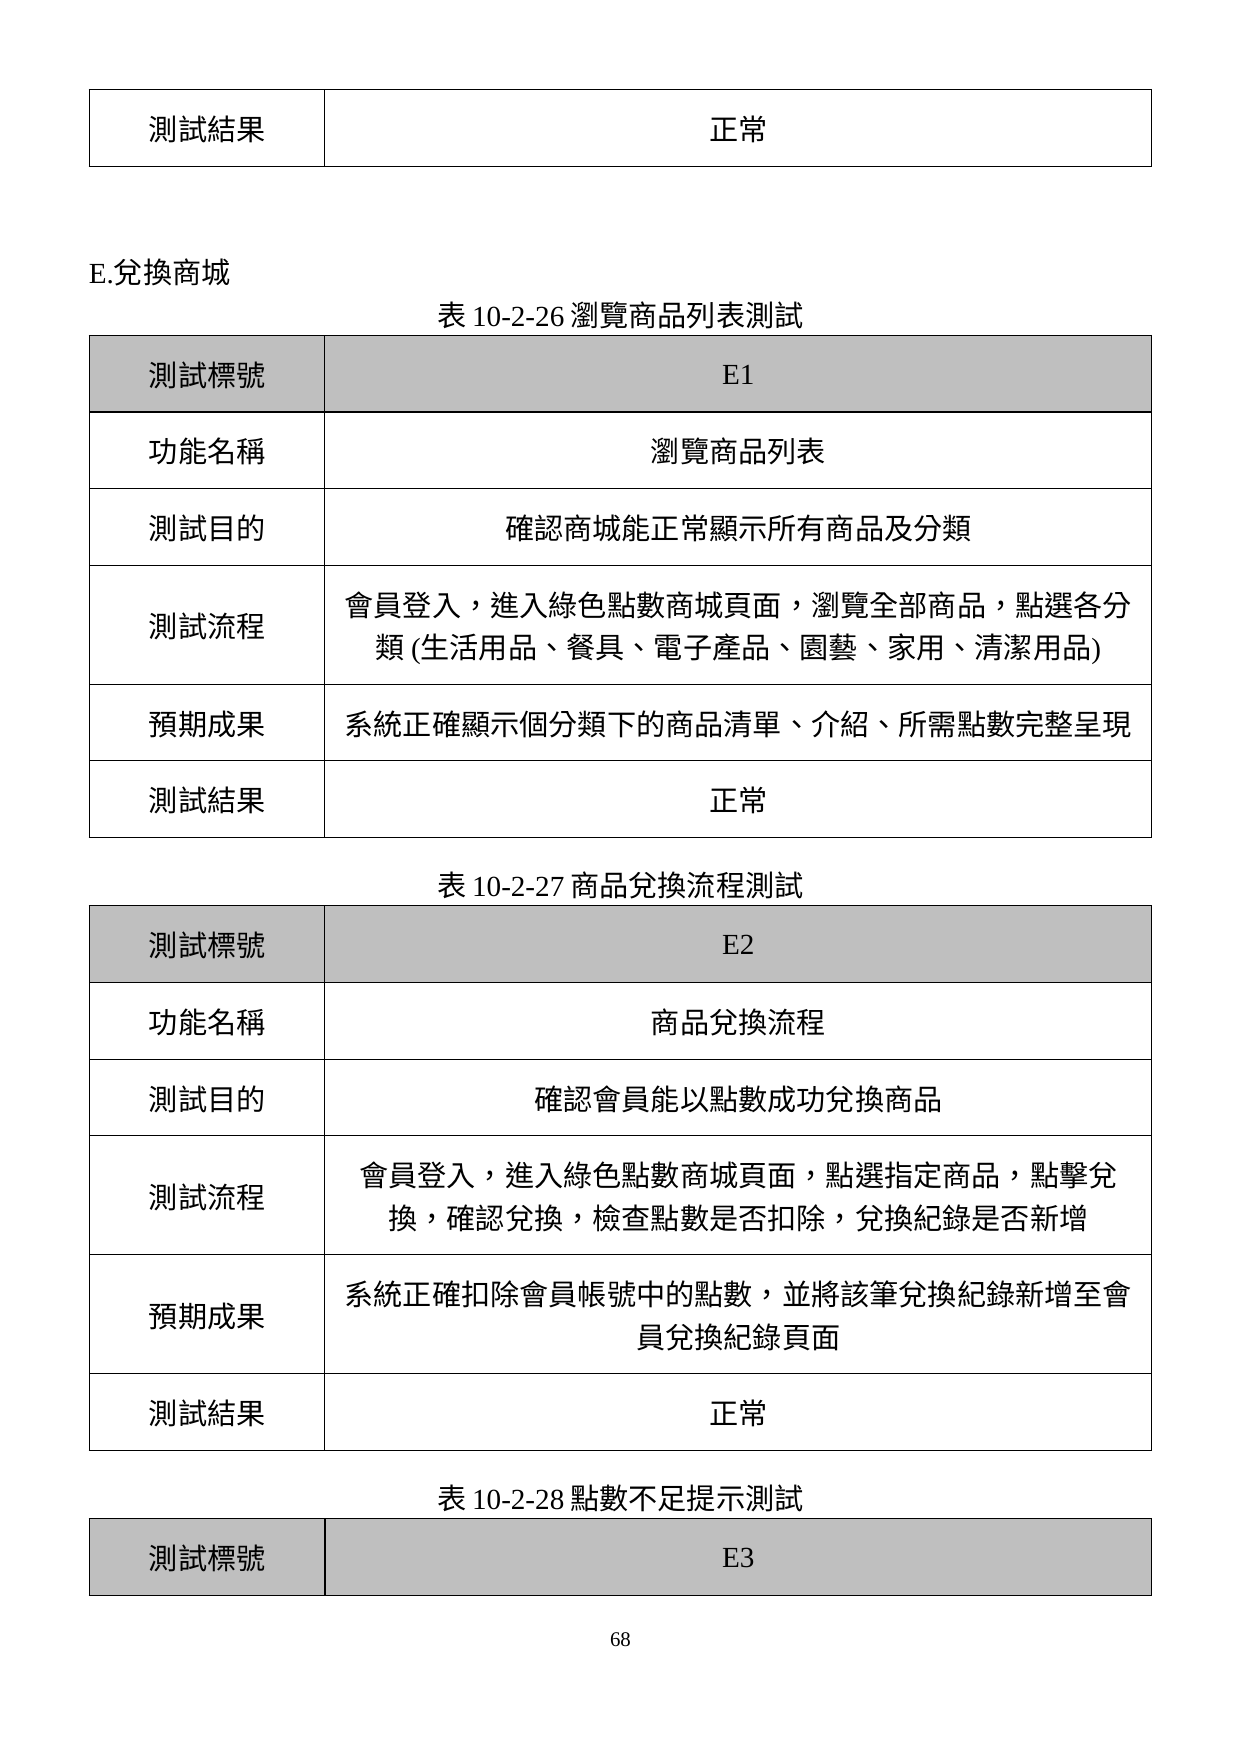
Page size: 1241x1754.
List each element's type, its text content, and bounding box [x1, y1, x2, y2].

table_cell 測試結果 [90, 1374, 324, 1450]
table_cell 會員登入，進入綠色點數商城頁面，瀏覽全部商品，點選各分類 (生活用品、餐具、電子產品、園藝、家用、清潔用品) [325, 566, 1151, 684]
table_cell 正常 [325, 1374, 1151, 1450]
table_cell 確認商城能正常顯示所有商品及分類 [325, 489, 1151, 565]
table_cell 正常 [325, 90, 1151, 166]
table_header 測試標號 [90, 336, 324, 411]
table_cell 系統正確扣除會員帳號中的點數，並將該筆兌換紀錄新增至會員兌換紀錄頁面 [325, 1255, 1151, 1373]
text 表10-2-27商品兌換流程測試 [89, 863, 1152, 905]
table_header 測試標號 [90, 906, 324, 982]
table_cell 測試流程 [90, 1136, 324, 1254]
table_cell 預期成果 [90, 685, 324, 760]
table_cell 功能名稱 [90, 983, 324, 1059]
table_cell 系統正確顯示個分類下的商品清單、介紹、所需點數完整呈現 [325, 685, 1151, 760]
table_header 測試標號 [90, 1519, 324, 1595]
text 表10-2-28點數不足提示測試 [89, 1476, 1152, 1518]
text 表10-2-26瀏覽商品列表測試 [89, 292, 1152, 335]
text E.兌換商城 [89, 250, 1152, 292]
table_cell 測試目的 [90, 1060, 324, 1135]
table_header E3 [326, 1519, 1151, 1595]
table_cell 測試結果 [90, 761, 324, 837]
table_cell 會員登入，進入綠色點數商城頁面，點選指定商品，點擊兌換，確認兌換，檢查點數是否扣除，兌換紀錄是否新增 [325, 1136, 1151, 1254]
table_cell 瀏覽商品列表 [325, 413, 1151, 488]
table_header E2 [325, 906, 1151, 982]
table_cell 正常 [325, 761, 1151, 837]
table_cell 測試結果 [90, 90, 324, 166]
table_cell 功能名稱 [90, 413, 324, 488]
table_cell 測試流程 [90, 566, 324, 684]
table_cell 商品兌換流程 [325, 983, 1151, 1059]
table_cell 測試目的 [90, 489, 324, 565]
table_header E1 [325, 336, 1151, 411]
table_cell 預期成果 [90, 1255, 324, 1373]
table_cell 確認會員能以點數成功兌換商品 [325, 1060, 1151, 1135]
